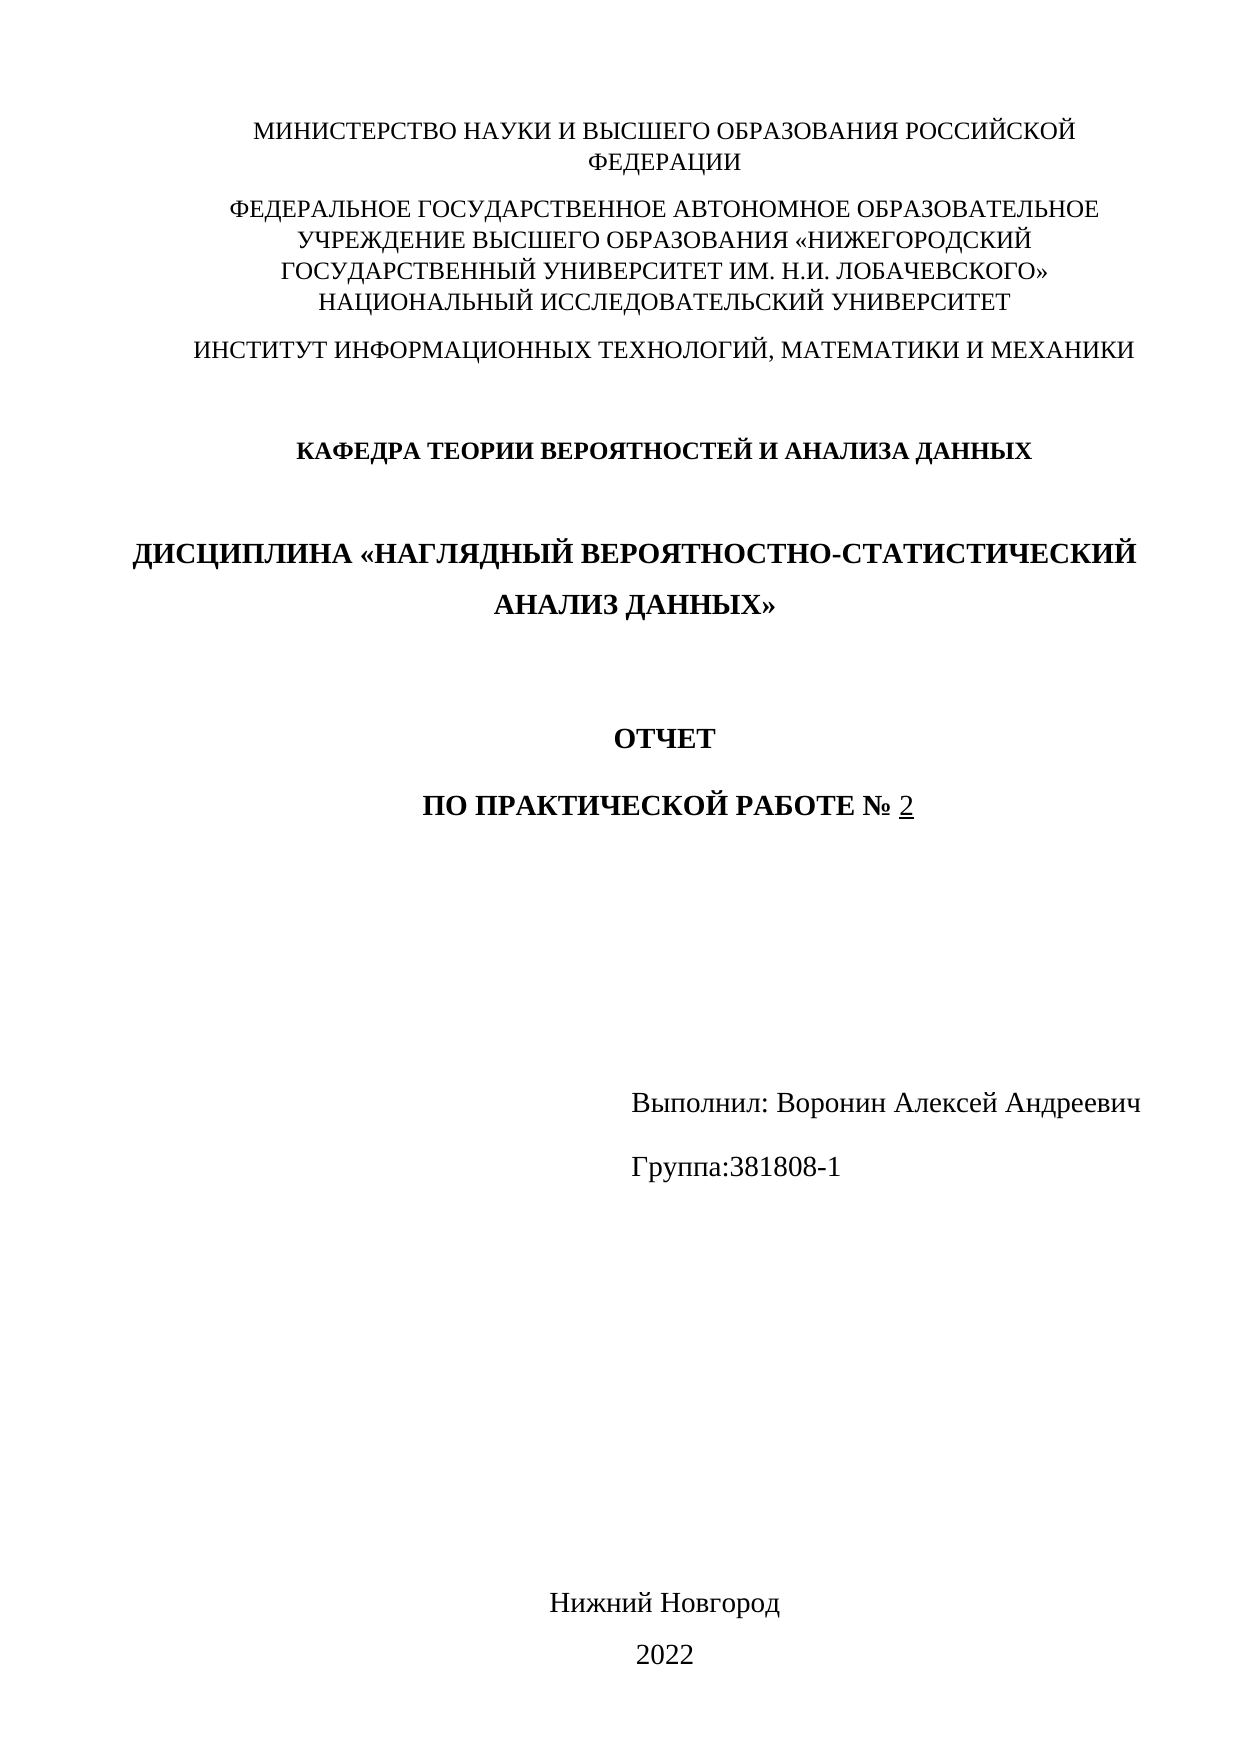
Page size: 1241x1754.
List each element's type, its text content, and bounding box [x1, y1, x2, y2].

text КАФЕДРА ТЕОРИИ ВЕРОЯТНОСТЕЙ И АНАЛИЗА ДАННЫХ [179, 436, 1150, 464]
subtitle ДИСЦИПЛИНА «НАГЛЯДНЫЙ ВЕРОЯТНОСТНО-СТАТИСТИЧЕСКИЙ АНАЛИЗ ДАННЫХ» [132, 536, 1139, 620]
text ФЕДЕРАЛЬНОЕ ГОСУДАРСТВЕННОЕ АВТОНОМНОЕ ОБРАЗОВАТЕЛЬНОЕ УЧРЕЖДЕНИЕ ВЫСШЕГО ОБРАЗОВАНИЯ «НИЖЕГОРОДСКИЙ ГОСУДАРСТВЕННЫЙ УНИВЕРСИТЕТ ИМ. Н.И. ЛОБАЧЕВСКОГО» НАЦИОНАЛЬНЫЙ ИССЛЕДОВАТЕЛЬСКИЙ УНИВЕРСИТЕТ [179, 194, 1150, 316]
text МИНИСТЕРСТВО НАУКИ И ВЫСШЕГО ОБРАЗОВАНИЯ РОССИЙСКОЙ ФЕДЕРАЦИИ [179, 116, 1150, 176]
text Группа:381808-1 [587, 1149, 1163, 1183]
text ОТЧЕТ [179, 721, 1150, 754]
text ИНСТИТУТ ИНФОРМАЦИОННЫХ ТЕХНОЛОГИЙ, МАТЕМАТИКИ И МЕХАНИКИ [179, 335, 1149, 364]
text Нижний Новгород 2022 [549, 1585, 780, 1671]
text Выполнил: Воронин Алексей Андреевич [587, 1085, 1163, 1118]
text ПО ПРАКТИЧЕСКОЙ РАБОТЕ № 2 [179, 788, 1157, 821]
